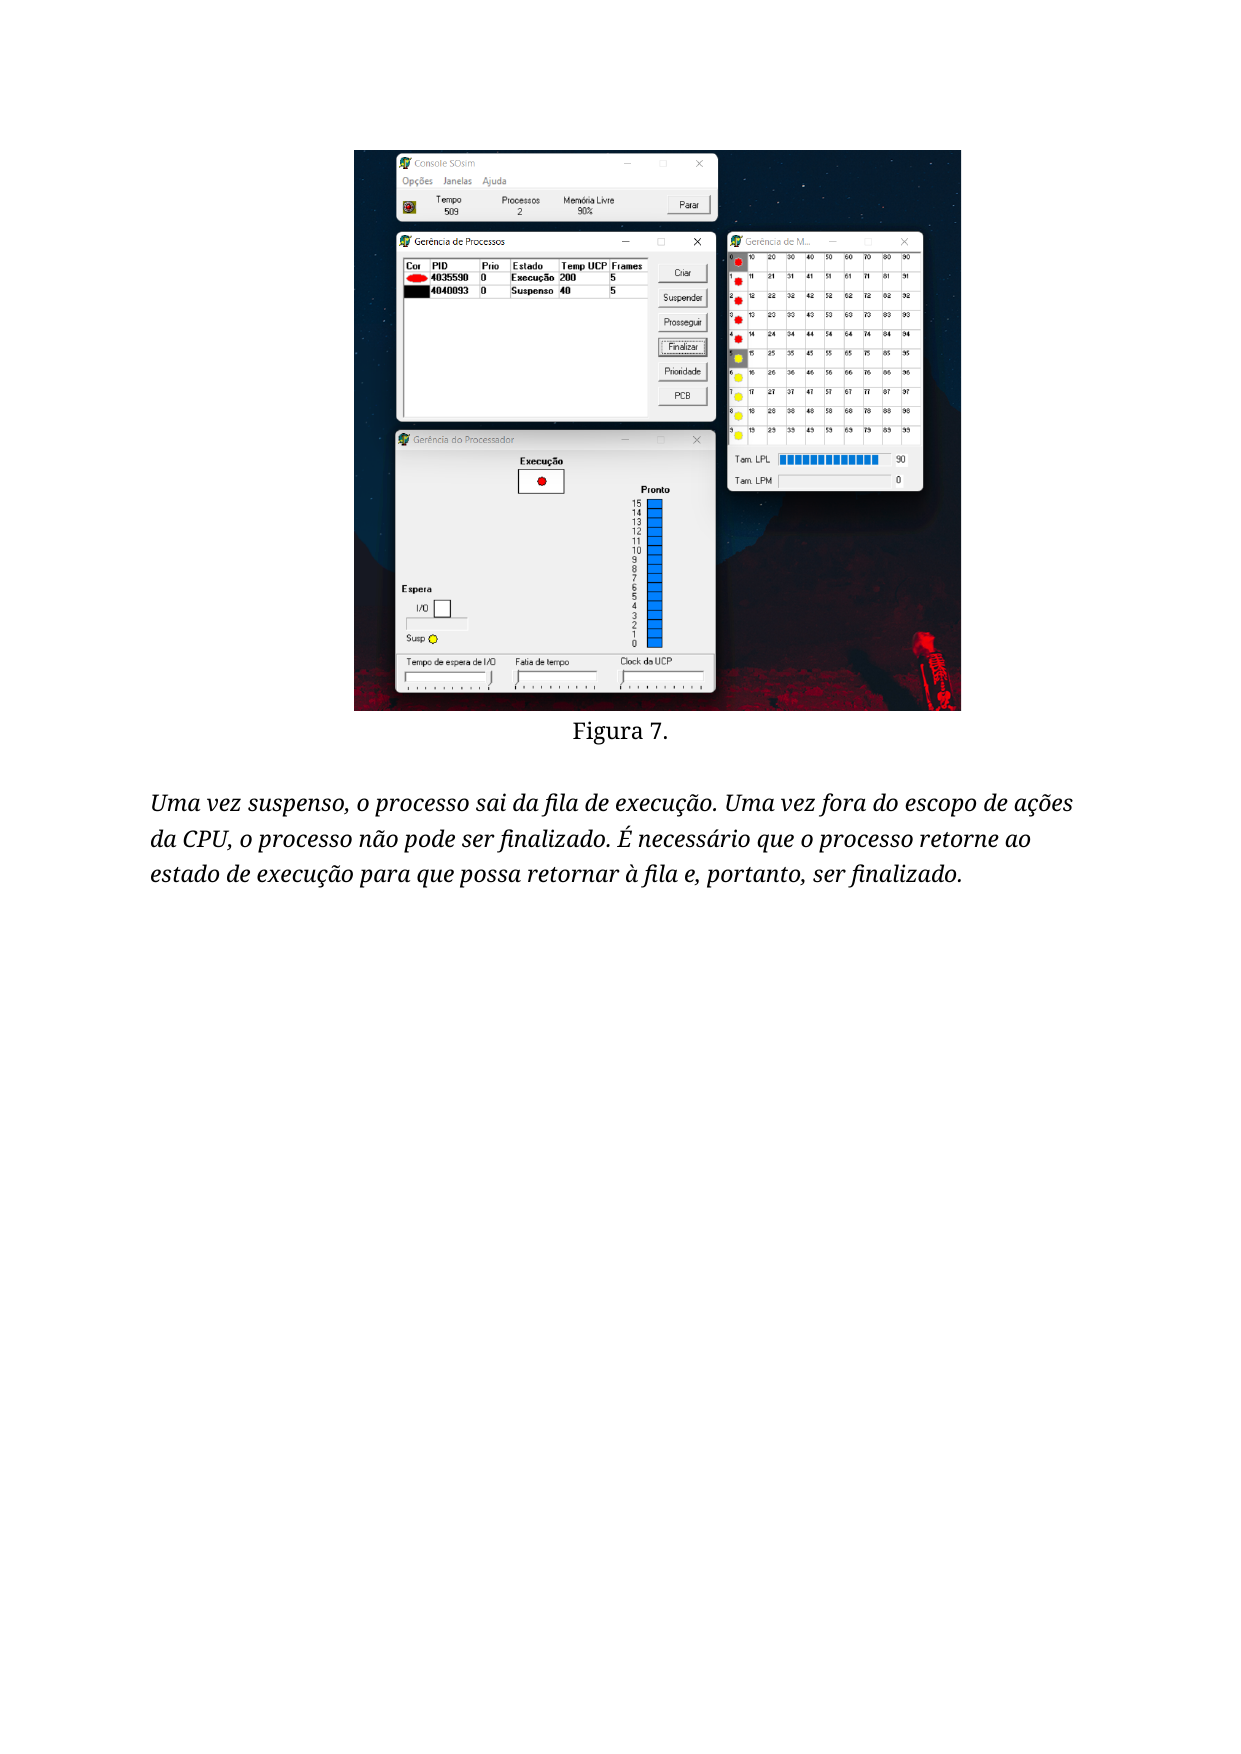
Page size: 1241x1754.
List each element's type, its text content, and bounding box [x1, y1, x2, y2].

text Uma vez suspenso, o processo sai da fila de execução. Uma vez fora do escopo de ações da CPU, o processo não pode ser finalizado. É necessário que o processo retorne ao estado de execução para que possa retornar à fila e, portanto, ser finalizado. [150, 787, 1090, 890]
picture [354, 150, 962, 711]
text Figura 7. [150, 715, 1090, 746]
